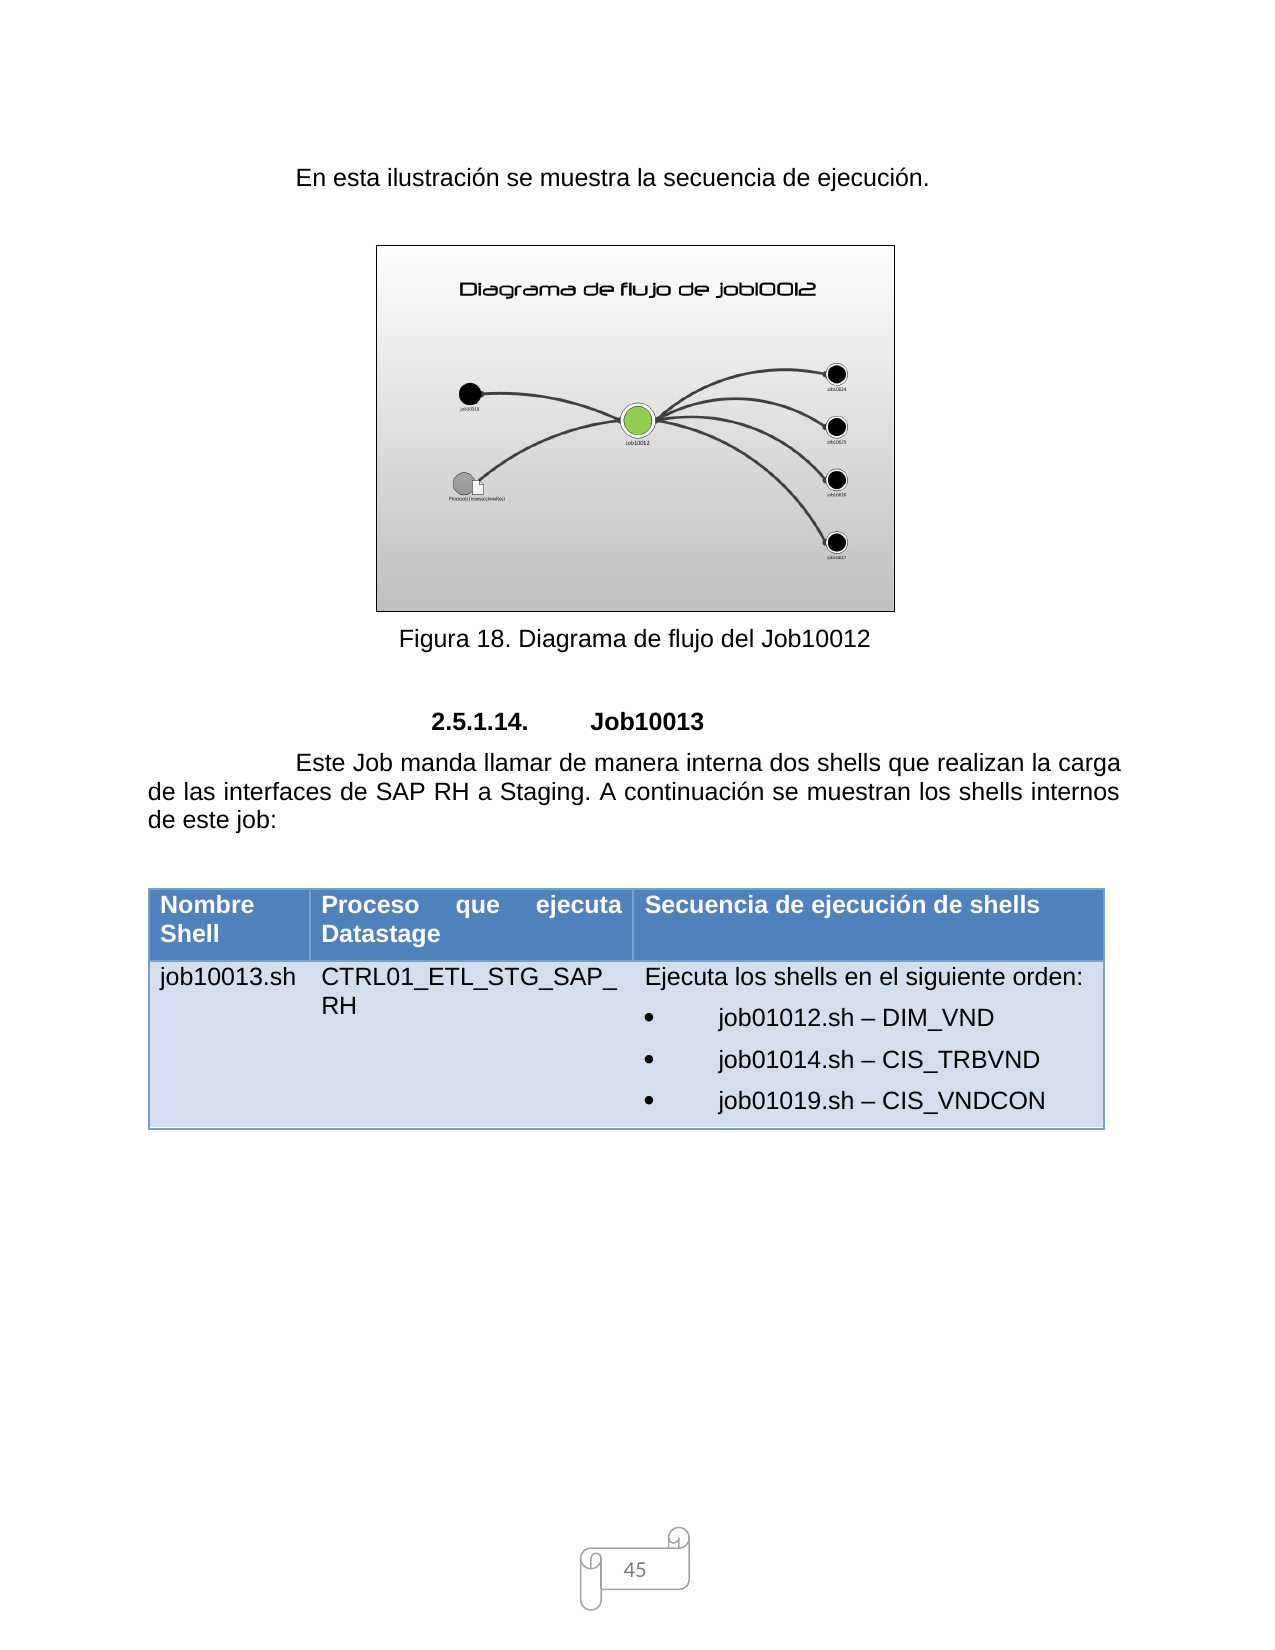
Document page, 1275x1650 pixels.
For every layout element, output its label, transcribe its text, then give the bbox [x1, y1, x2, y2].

subtitle Job10013 [283, 707, 1122, 735]
text En esta ilustración se muestra la secuencia de ejecución. [148, 162, 1122, 191]
text Este Job manda llamar de manera interna dos shells que realizan la carga de las interfaces de SAP RH a Staging. A continuación se muestran los shells internos de este job: [148, 748, 1122, 834]
table_cell job10013.sh [150, 962, 310, 1127]
table_header Proceso que ejecuta Datastage [311, 890, 632, 960]
table_cell Ejecuta los shells en el siguiente orden: job01012.sh – DIM_VND job01014.sh – CIS_TRBVND job01019.sh – CIS_VNDCON [633, 962, 1103, 1127]
picture [377, 246, 894, 611]
table_cell CTRL01_ETL_STG_SAP_RH [310, 962, 633, 1127]
table_header Secuencia de ejecución de shells [634, 890, 1103, 960]
text Figura 18. Diagrama de flujo del Job10012 [148, 624, 1122, 653]
table_header Nombre Shell [150, 890, 309, 960]
